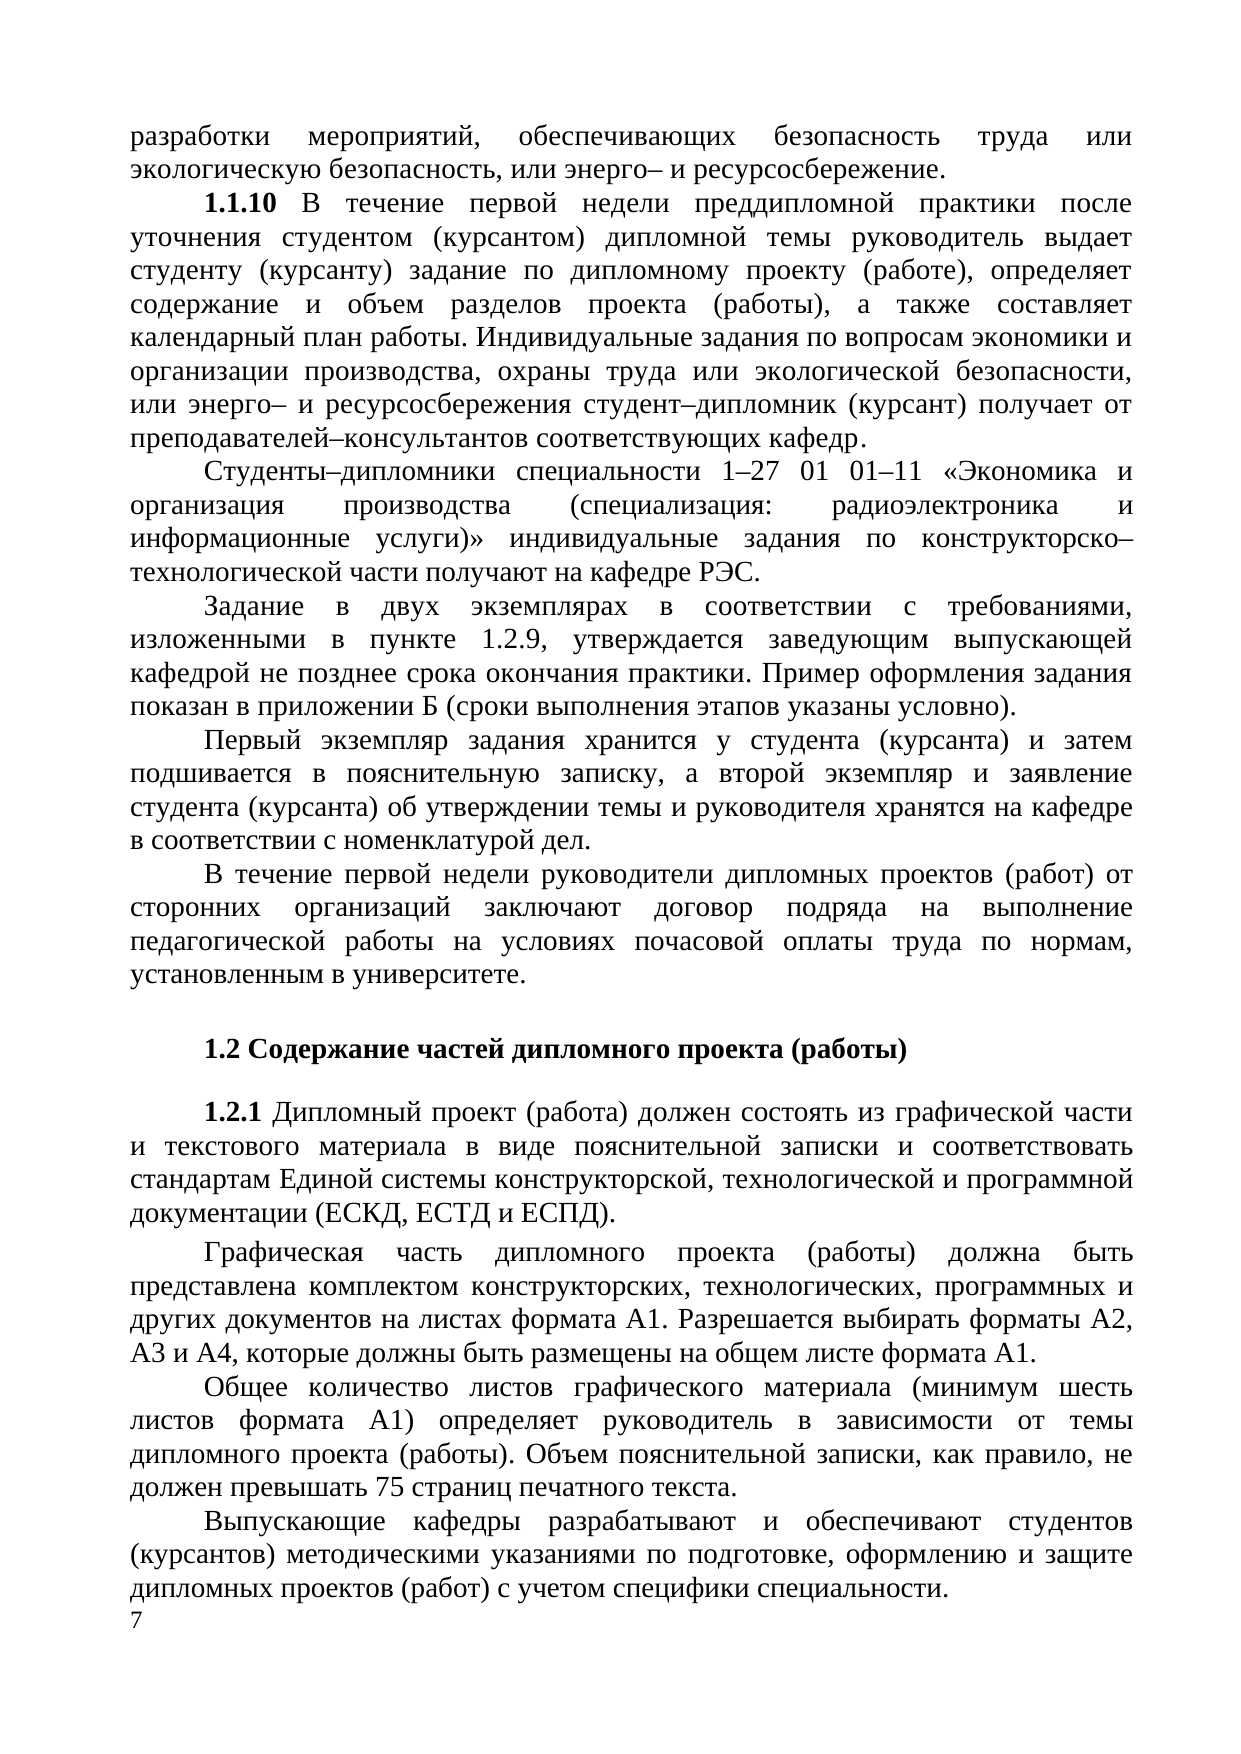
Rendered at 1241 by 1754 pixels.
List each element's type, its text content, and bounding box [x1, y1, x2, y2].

text Общее количество листов графического материала (минимум шесть листов формата А1) определяет руководитель в зависимости от темы дипломного проекта (работы). Объем пояснительной записки, как правило, не должен превышать 75 страниц печатного текста. [130, 1369, 1134, 1503]
text Первый экземпляр задания хранится у студента (курсанта) и затем подшивается в пояснительную записку, а второй экземпляр и заявление студента (курсанта) об утверждении темы и руководителя хранятся на кафедре в соответствии с номенклатурой дел. [130, 722, 1134, 856]
text Задание в двух экземплярах в соответствии с требованиями, изложенными в пункте 1.2.9, утверждается заведующим выпускающей кафедрой не позднее срока окончания практики. Пример оформления задания показан в приложении Б (сроки выполнения этапов указаны условно). [130, 588, 1134, 722]
text В течение первой недели руководители дипломных проектов (работ) от сторонних организаций заключают договор подряда на выполнение педагогической работы на условиях почасовой оплаты труда по нормам, установленным в университете. [130, 856, 1134, 990]
text Выпускающие кафедры разрабатывают и обеспечивают студентов (курсантов) методическими указаниями по подготовке, оформлению и защите дипломных проектов (работ) с учетом специфики специальности. [130, 1503, 1134, 1603]
text 1.2.1 Дипломный проект (работа) должен состоять из графической части и текстового материала в виде пояснительной записки и соответствовать стандартам Единой системы конструкторской, технологической и программной документации (ЕСКД, ЕСТД и ЕСПД). [130, 1094, 1134, 1228]
text Графическая часть дипломного проекта (работы) должна быть представлена комплектом конструкторских, технологических, программных и других документов на листах формата А1. Разрешается выбирать форматы А2, А3 и А4, которые должны быть размещены на общем листе формата А1. [130, 1234, 1134, 1369]
text Студенты–дипломники специальности 1–27 01 01–11 «Экономика и организация производства (специализация: радиоэлектроника и информационные услуги)» индивидуальные задания по конструкторско–технологической части получают на кафедре РЭС. [130, 453, 1134, 588]
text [130, 118, 1134, 185]
subtitle 1.2 Содержание частей дипломного проекта (работы) [130, 1031, 1134, 1065]
text 1.1.10 В течение первой недели преддипломной практики после уточнения студентом (курсантом) дипломной темы руководитель выдает студенту (курсанту) задание по дипломному проекту (работе), определяет содержание и объем разделов проекта (работы), а также составляет календарный план работы. Индивидуальные задания по вопросам экономики и организации производства, охраны труда или экологической безопасности, или энерго– и ресурсосбережения студент–дипломник (курсант) получает от преподавателей–консультантов соответствующих кафедр. [130, 185, 1134, 453]
